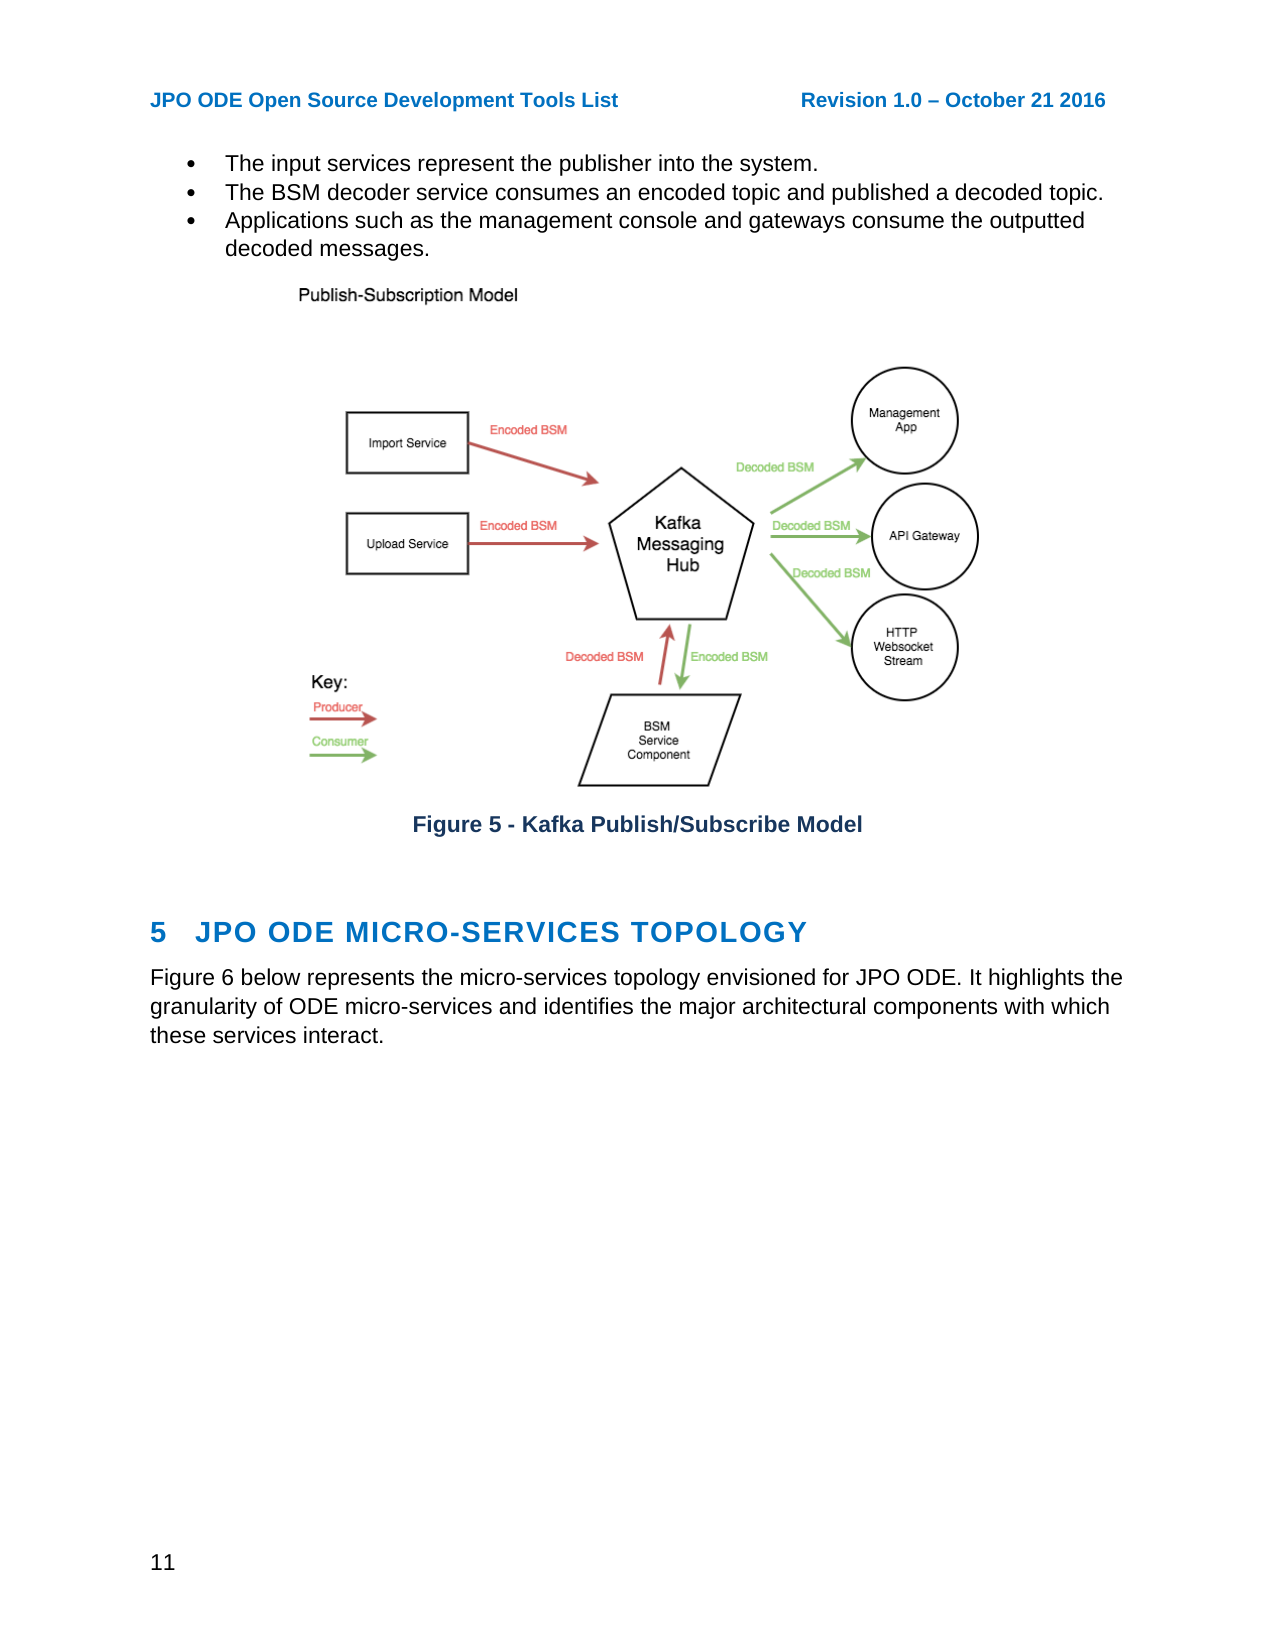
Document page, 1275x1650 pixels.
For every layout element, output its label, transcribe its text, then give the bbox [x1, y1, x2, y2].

text Figure 5 - Kafka Publish/Subscribe Model [150, 811, 1125, 838]
list The BSM decoder service consumes an encoded topic and published a decoded topic. [187, 178, 1125, 205]
text Figure 6 below represents the micro-services topology envisioned for JPO ODE. It highlights the granularity of ODE micro-services and identifies the major architectural components with which these services interact. [150, 964, 1125, 1048]
subtitle JPO ODE Micro-services Topology [150, 915, 1125, 949]
list The input services represent the publisher into the system. [187, 150, 1125, 176]
list Applications such as the management console and gateways consume the outputted decoded messages. [187, 207, 1125, 262]
